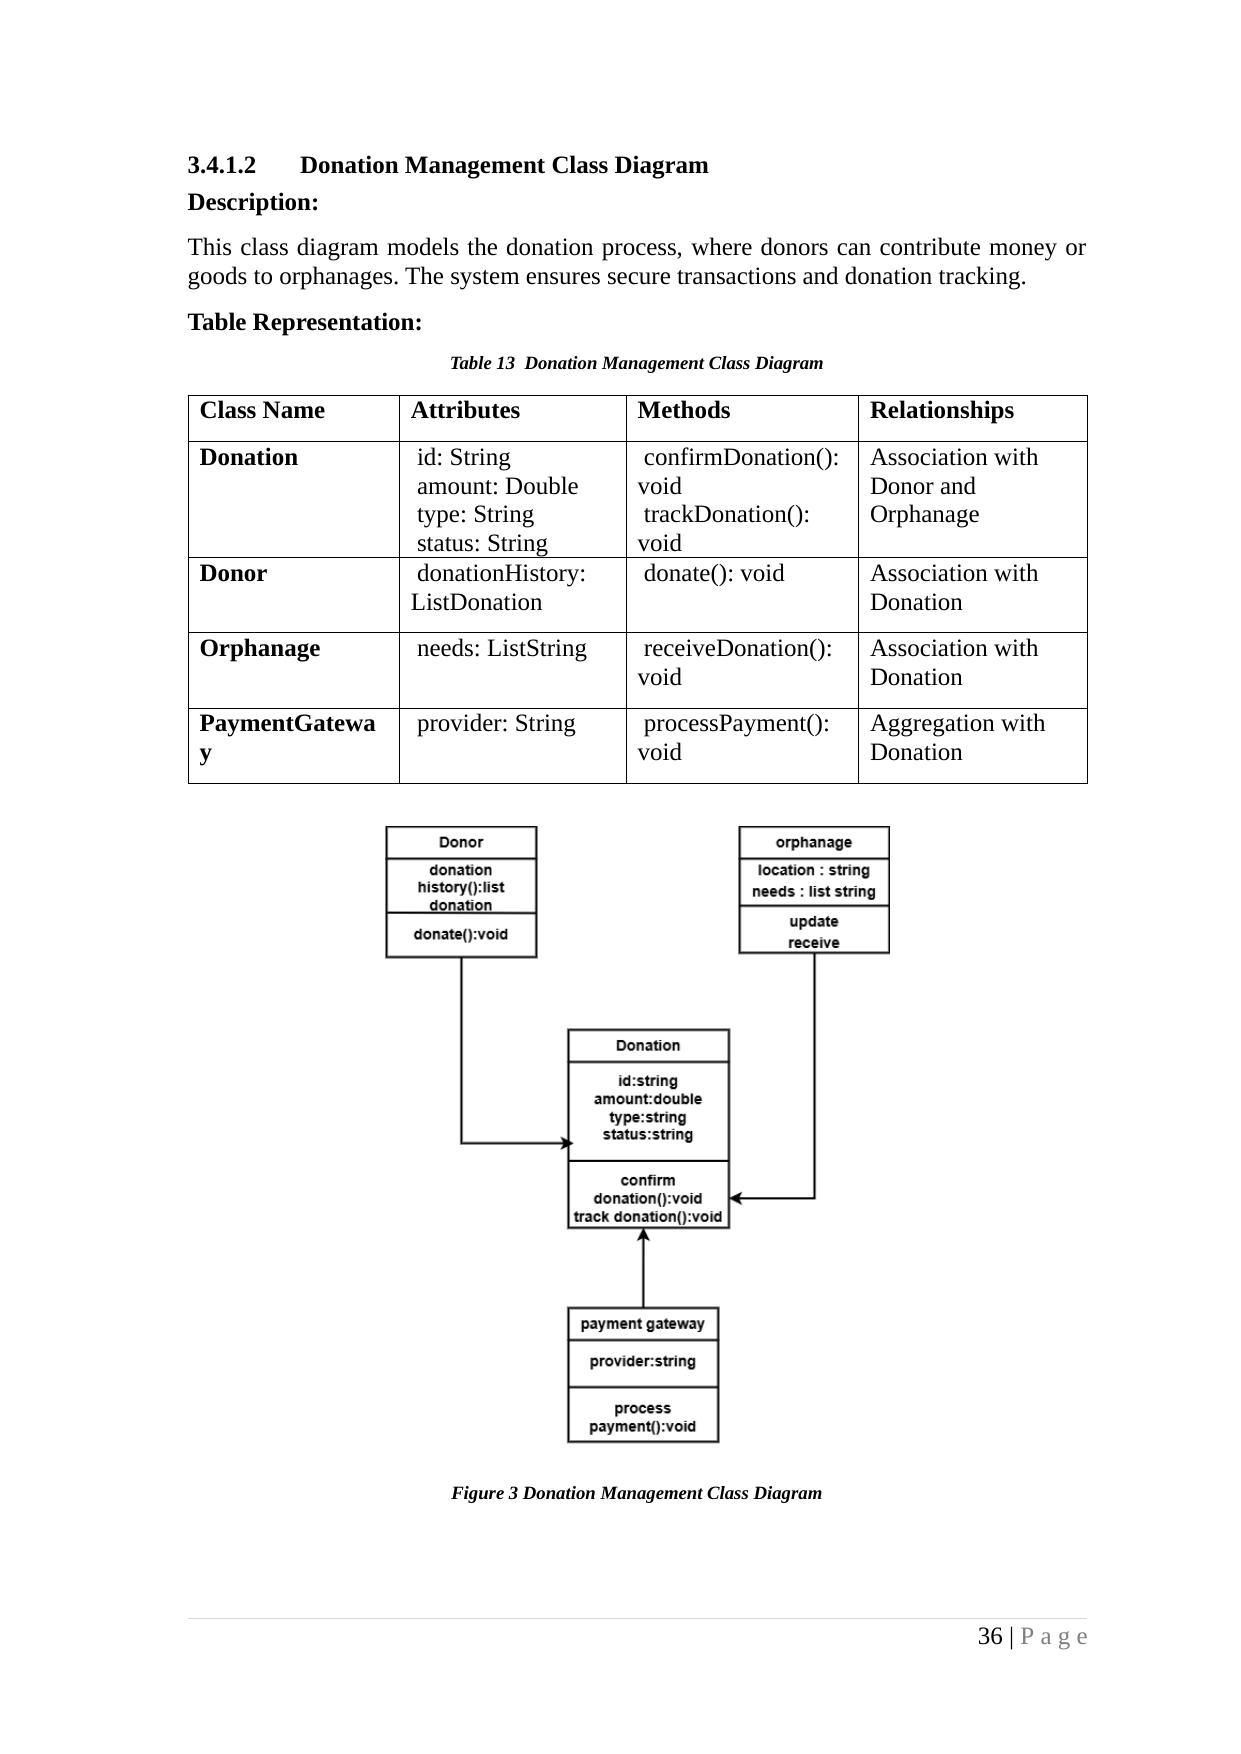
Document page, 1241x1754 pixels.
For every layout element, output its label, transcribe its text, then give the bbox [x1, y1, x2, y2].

text Table Representation: [187, 307, 1087, 335]
table_cell Aggregation with Donation [859, 709, 1087, 783]
table_cell donationHistory: ListDonation [400, 558, 626, 632]
table_cell needs: ListString [400, 633, 626, 707]
table_header Methods [627, 396, 858, 441]
subtitle Donation Management Class Diagram [187, 150, 1087, 179]
table_header Relationships [859, 396, 1087, 441]
text This class diagram models the donation process, where donors can contribute money or goods to orphanages. The system ensures secure transactions and donation tracking. [187, 232, 1087, 290]
table_cell Association with Donor and Orphanage [859, 442, 1087, 557]
table_cell Association with Donation [859, 558, 1087, 632]
table_cell Donation [189, 442, 399, 557]
table_cell id: String amount: Double type: String status: String [400, 442, 626, 557]
table_cell Association with Donation [859, 633, 1087, 707]
table_header Class Name [189, 396, 399, 441]
text Table 13 Donation Management Class Diagram [187, 352, 1087, 374]
text Description: [187, 187, 1087, 216]
table_cell processPayment(): void [627, 709, 858, 783]
table_cell PaymentGateway [189, 709, 399, 783]
picture [385, 826, 890, 1466]
table_header Attributes [400, 396, 626, 441]
table_cell Orphanage [189, 633, 399, 707]
text Figure 3 Donation Management Class Diagram [187, 1482, 1087, 1504]
table_cell donate(): void [627, 558, 858, 632]
table_cell Donor [189, 558, 399, 632]
table_cell confirmDonation(): void trackDonation(): void [627, 442, 858, 557]
table_cell receiveDonation(): void [627, 633, 858, 707]
table_cell provider: String [400, 709, 626, 783]
